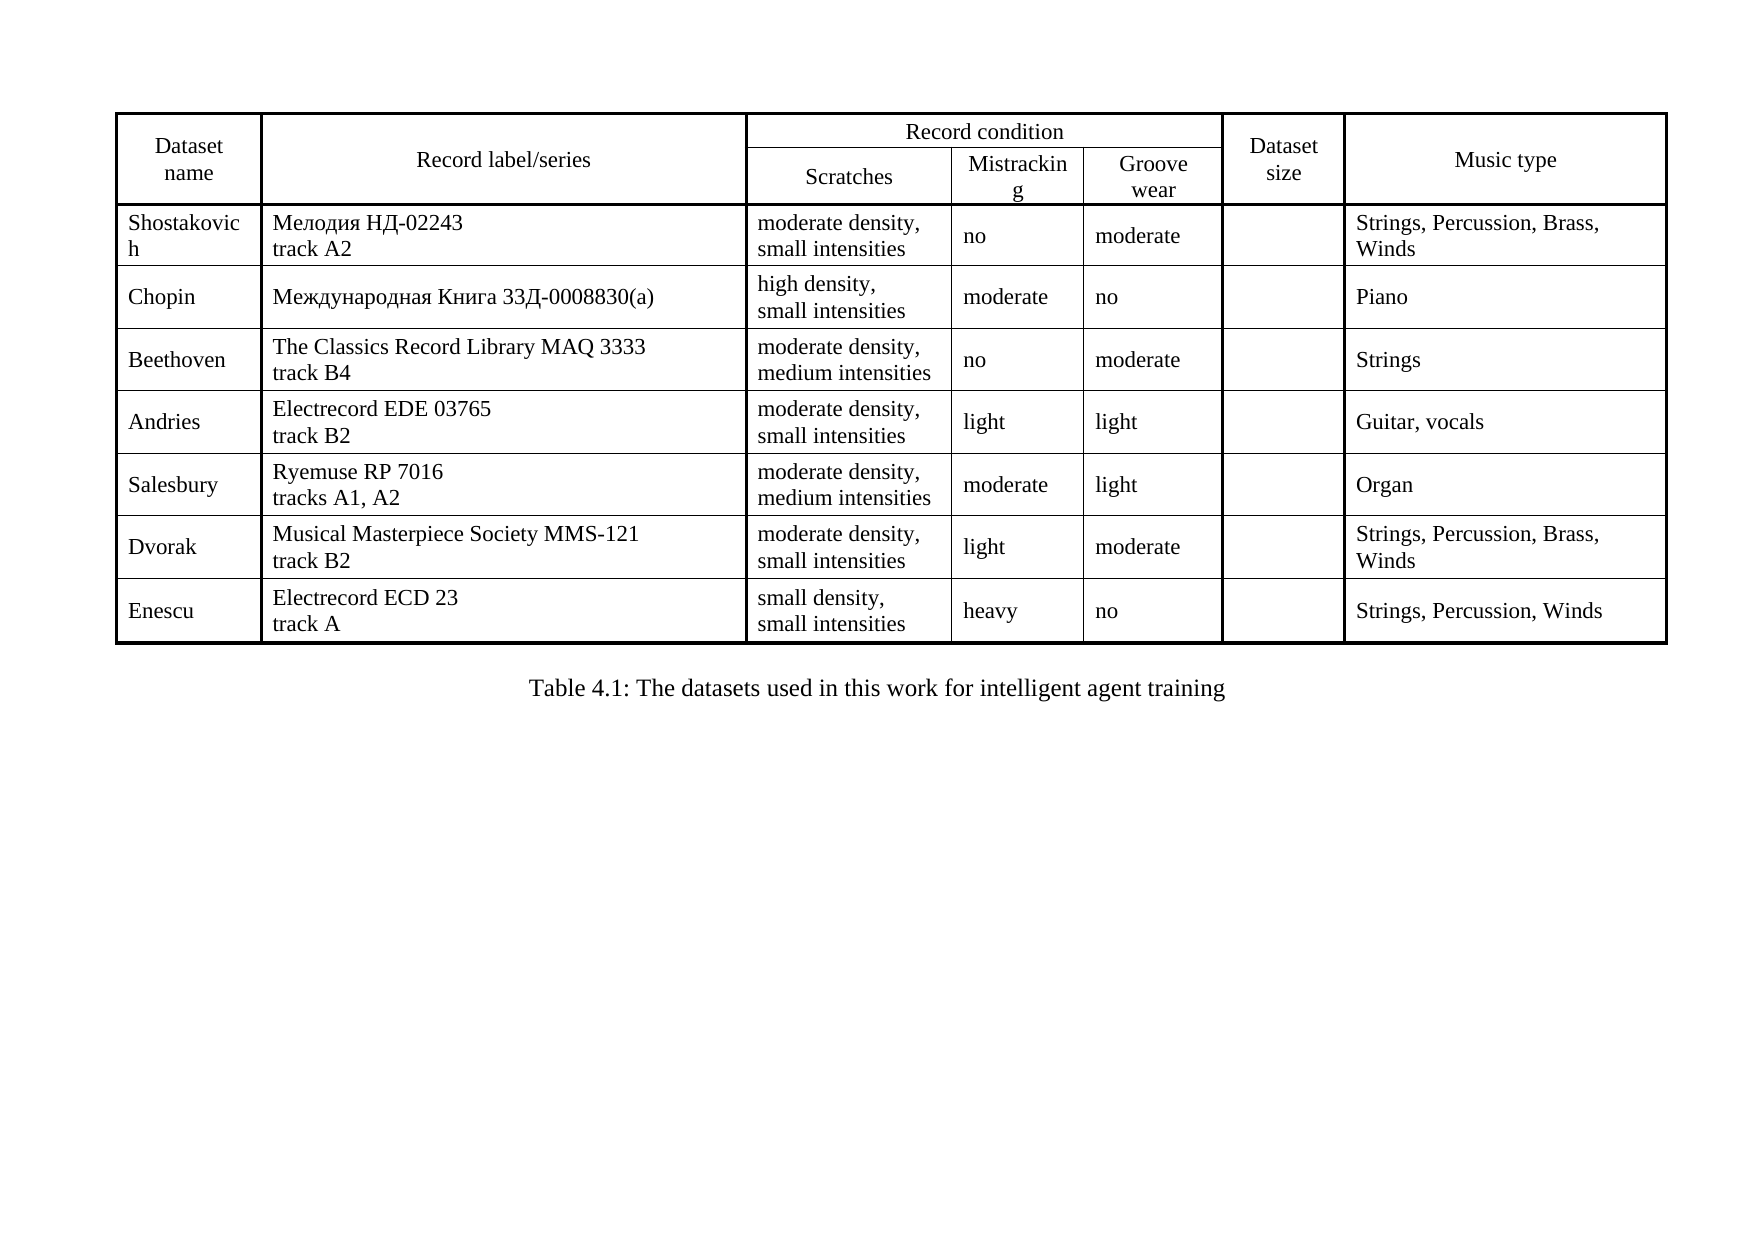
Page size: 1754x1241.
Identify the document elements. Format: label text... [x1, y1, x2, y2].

table_cell moderate density, medium intensities [748, 329, 951, 390]
table_cell Organ [1346, 454, 1665, 515]
table_cell moderate density, medium intensities [748, 454, 951, 515]
table_cell moderate density, small intensities [748, 391, 951, 452]
table_cell small density, small intensities [748, 579, 951, 641]
table_cell Guitar, vocals [1346, 391, 1665, 452]
table_header Music type [1346, 115, 1665, 202]
table_cell moderate density, small intensities [748, 206, 951, 265]
table_cell Мелодия НД-02243 track A2 [263, 206, 745, 265]
table_cell moderate [1084, 206, 1221, 265]
table_cell Salesbury [118, 454, 260, 515]
table_cell Groove wear [1084, 148, 1221, 202]
table_cell [1224, 579, 1343, 641]
table_cell Strings, Percussion, Winds [1346, 579, 1665, 641]
table_cell Musical Masterpiece Society MMS-121 track B2 [263, 516, 745, 577]
table_cell Scratches [748, 148, 951, 202]
table_header Dataset size [1224, 115, 1343, 202]
table_cell light [1084, 454, 1221, 515]
table_cell Международная Книга 33Д-0008830(а) [263, 266, 745, 327]
table_cell no [1084, 579, 1221, 641]
table_cell [1224, 516, 1343, 577]
table_header Record label/series [263, 115, 745, 202]
table_cell Ryemuse RP 7016 tracks A1, A2 [263, 454, 745, 515]
table_cell high density, small intensities [748, 266, 951, 327]
table_cell [1224, 391, 1343, 452]
table_cell Chopin [118, 266, 260, 327]
table_cell Mistracking [952, 148, 1083, 202]
table_cell [1224, 454, 1343, 515]
table_cell Piano [1346, 266, 1665, 327]
table_cell moderate density, small intensities [748, 516, 951, 577]
table_cell Electrecord EDE 03765 track B2 [263, 391, 745, 452]
table_cell light [1084, 391, 1221, 452]
table_cell Strings, Percussion, Brass, Winds [1346, 206, 1665, 265]
table_cell heavy [952, 579, 1083, 641]
table_cell light [952, 391, 1083, 452]
table_cell Enescu [118, 579, 260, 641]
table_cell Strings, Percussion, Brass, Winds [1346, 516, 1665, 577]
table_cell no [952, 329, 1083, 390]
table_header Record condition [748, 115, 1221, 147]
table_cell moderate [1084, 516, 1221, 577]
table_cell [1224, 329, 1343, 390]
table_cell light [952, 516, 1083, 577]
table_cell [1224, 206, 1343, 265]
table_cell [1224, 266, 1343, 327]
table_cell moderate [952, 266, 1083, 327]
table_cell The Classics Record Library MAQ 3333 track B4 [263, 329, 745, 390]
table_cell moderate [952, 454, 1083, 515]
table_cell moderate [1084, 329, 1221, 390]
text Table 4.1: The datasets used in this work for intelligent agent training [118, 673, 1636, 702]
table_cell no [952, 206, 1083, 265]
table_header Dataset name [118, 115, 260, 202]
table_cell Electrecord ECD 23 track A [263, 579, 745, 641]
table_cell Dvorak [118, 516, 260, 577]
table_cell Strings [1346, 329, 1665, 390]
table_cell Beethoven [118, 329, 260, 390]
table_cell no [1084, 266, 1221, 327]
table_cell Andries [118, 391, 260, 452]
table_cell Shostakovich [118, 206, 260, 265]
